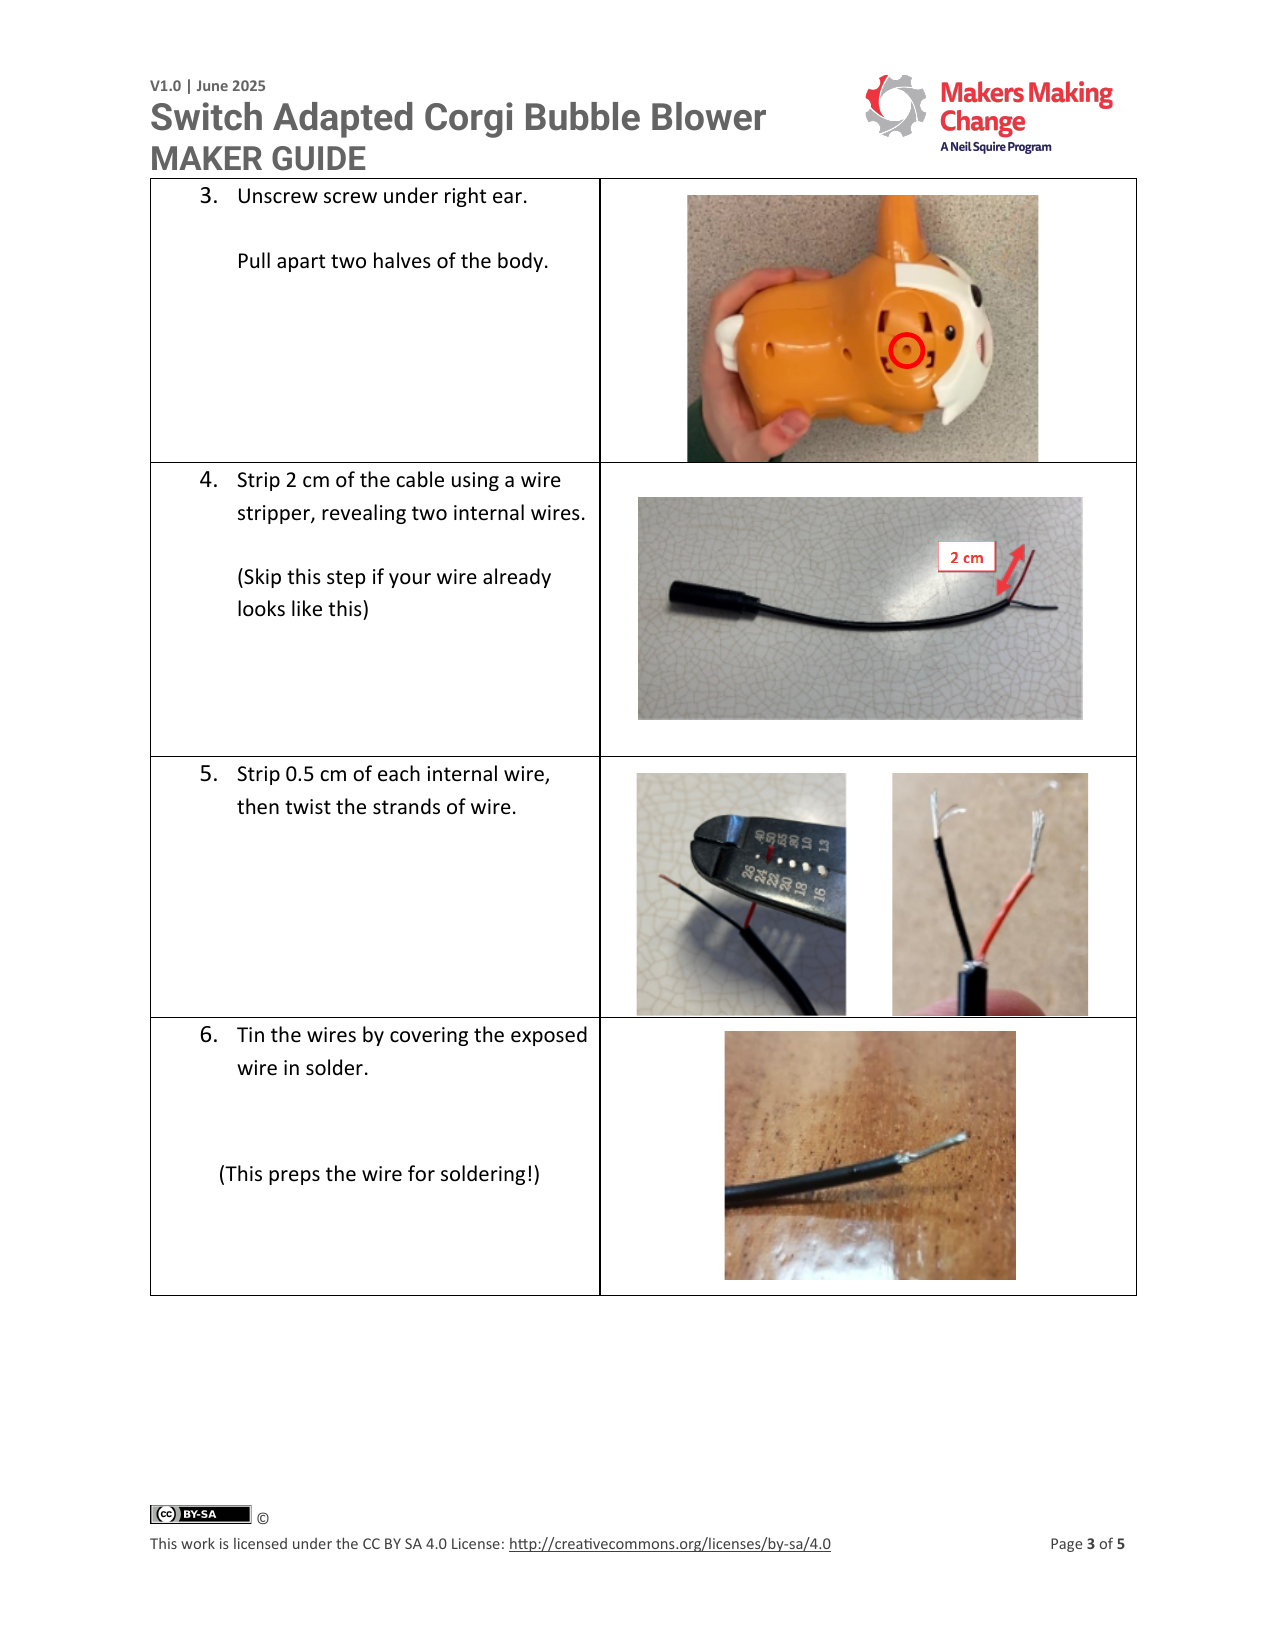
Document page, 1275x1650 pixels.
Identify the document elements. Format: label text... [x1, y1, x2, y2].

table_cell [601, 463, 1136, 756]
picture [724, 1031, 1016, 1280]
picture [865, 75, 1113, 154]
picture [636, 773, 847, 1017]
table_cell [601, 179, 1136, 462]
table_cell Strip 2 cm of the cable using a wire stripper, revealing two internal wires. (Skip this step if your wire already looks like this) [151, 463, 599, 756]
table_cell Strip 0.5 cm of each internal wire, then twist the strands of wire. [151, 757, 599, 1017]
table_cell Tin the wires by covering the exposed wire in solder. (This preps the wire for soldering!) [151, 1018, 599, 1294]
table_cell [601, 1018, 1136, 1294]
picture [687, 195, 1039, 462]
picture [892, 773, 1089, 1016]
table_cell Unscrew screw under right ear. Pull apart two halves of the body. [151, 179, 599, 462]
picture [638, 497, 1083, 720]
picture [150, 1505, 252, 1524]
table_cell [601, 757, 1136, 1017]
